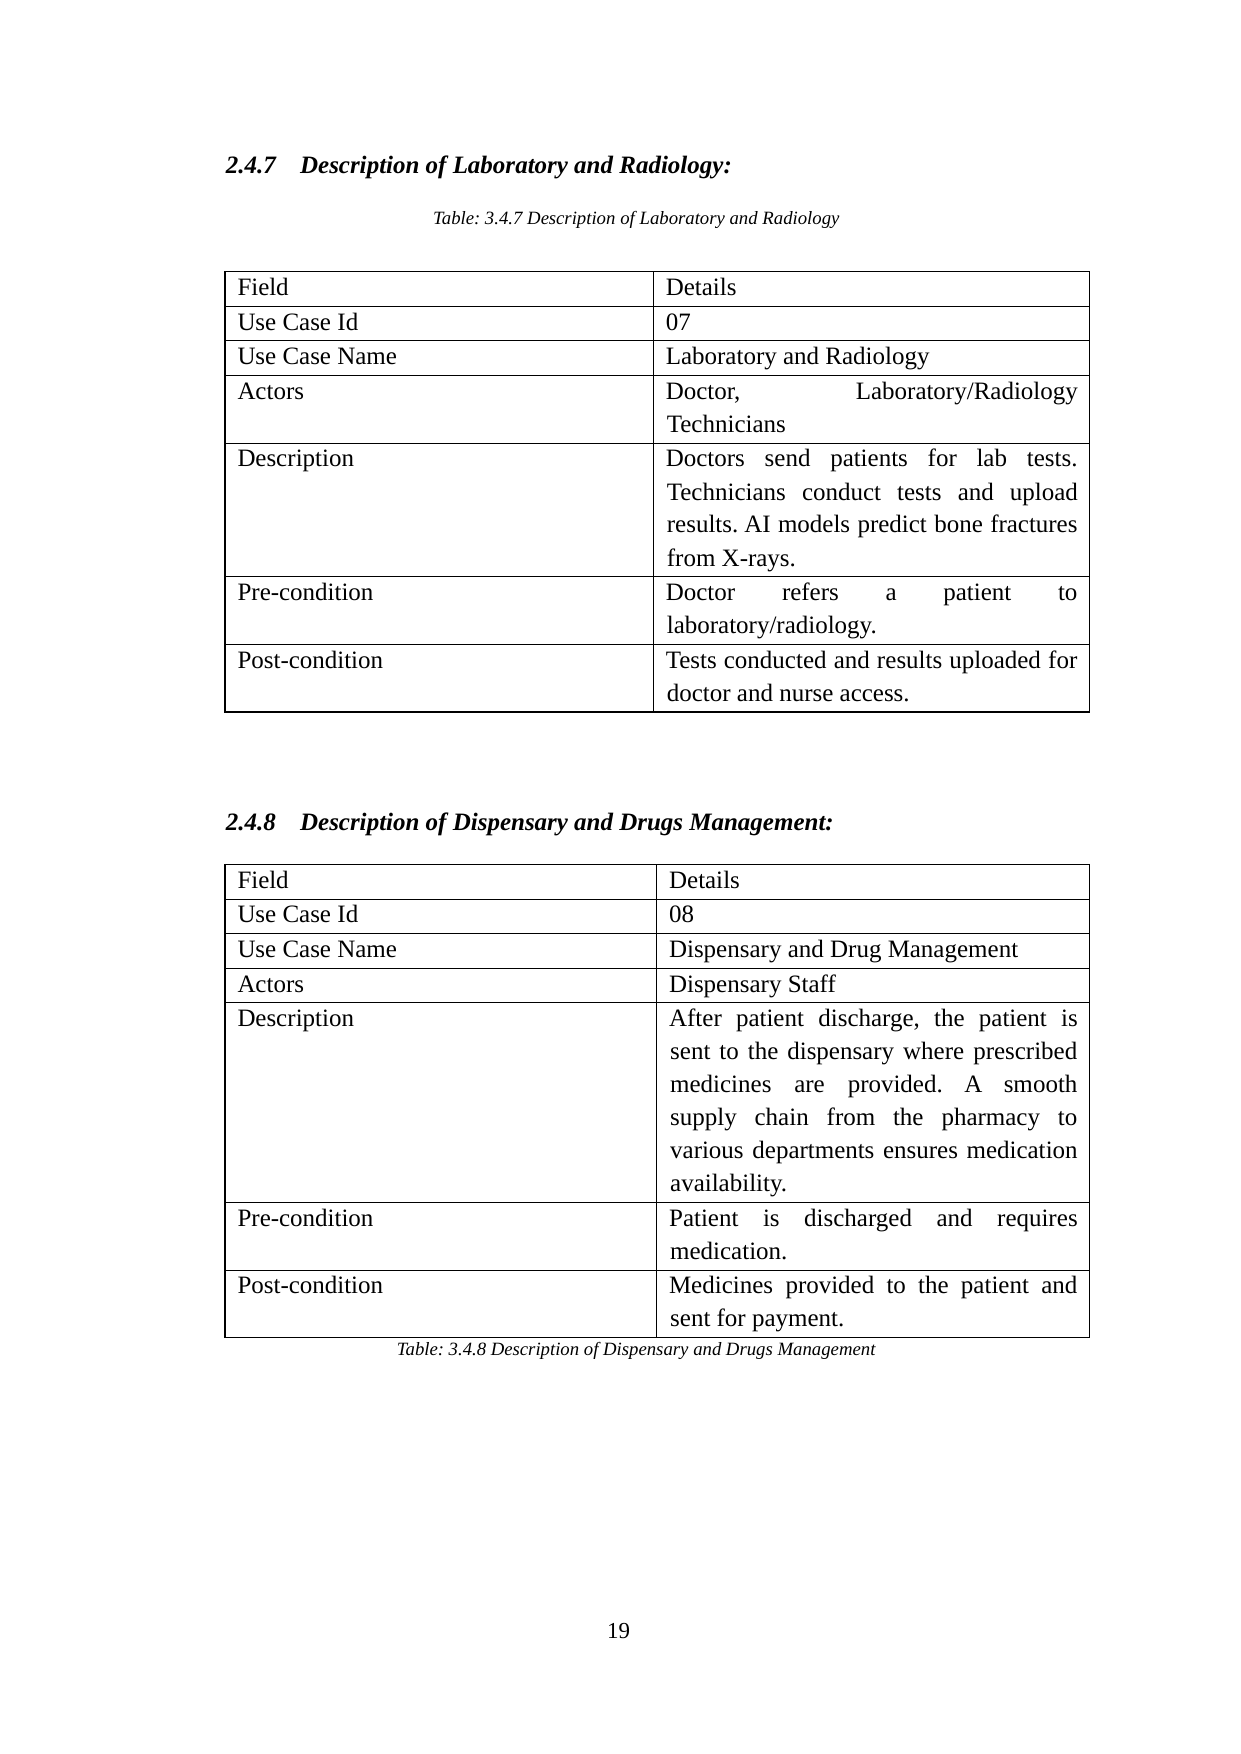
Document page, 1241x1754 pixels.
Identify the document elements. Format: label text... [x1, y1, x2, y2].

table_cell Dispensary Staff [657, 969, 1089, 1002]
subtitle Description of Laboratory and Radiology: [226, 150, 1090, 179]
table_cell Patient is discharged and requires medication. [657, 1203, 1089, 1269]
table_cell Dispensary and Drug Management [657, 934, 1089, 968]
table_cell Doctors send patients for lab tests. Technicians conduct tests and upload results. AI models predict bone fractures from X-rays. [654, 444, 1089, 576]
text Table: 3.4.7 Description of Laboratory and Radiology [257, 207, 1017, 229]
table_header Details [657, 865, 1089, 898]
table_cell Use Case Name [226, 341, 653, 375]
table_cell Laboratory and Radiology [654, 341, 1089, 375]
table_cell Post-condition [226, 645, 653, 711]
text Table: 3.4.8 Description of Dispensary and Drugs Management [257, 1338, 1017, 1360]
table_cell Use Case Id [226, 900, 656, 933]
table_cell Use Case Name [226, 934, 656, 968]
table_cell Pre-condition [226, 1203, 656, 1269]
table_cell Doctor, Laboratory/Radiology Technicians [654, 376, 1089, 442]
table_header Details [654, 272, 1089, 306]
table_cell Use Case Id [226, 307, 653, 340]
table_header Field [226, 865, 656, 898]
table_cell Pre-condition [226, 577, 653, 644]
table_cell Description [226, 444, 653, 576]
table_cell 07 [654, 307, 1089, 340]
table_cell Post-condition [226, 1271, 656, 1337]
subtitle Description of Dispensary and Drugs Management: [226, 807, 1090, 835]
table_cell Actors [226, 376, 653, 442]
table_cell Tests conducted and results uploaded for doctor and nurse access. [654, 645, 1089, 711]
table_header Field [226, 272, 653, 306]
table_cell Description [226, 1003, 656, 1202]
table_cell After patient discharge, the patient is sent to the dispensary where prescribed medicines are provided. A smooth supply chain from the pharmacy to various departments ensures medication availability. [657, 1003, 1089, 1202]
table_cell Actors [226, 969, 656, 1002]
table_cell 08 [657, 900, 1089, 933]
table_cell Doctor refers a patient to laboratory/radiology. [654, 577, 1089, 644]
table_cell Medicines provided to the patient and sent for payment. [657, 1271, 1089, 1337]
